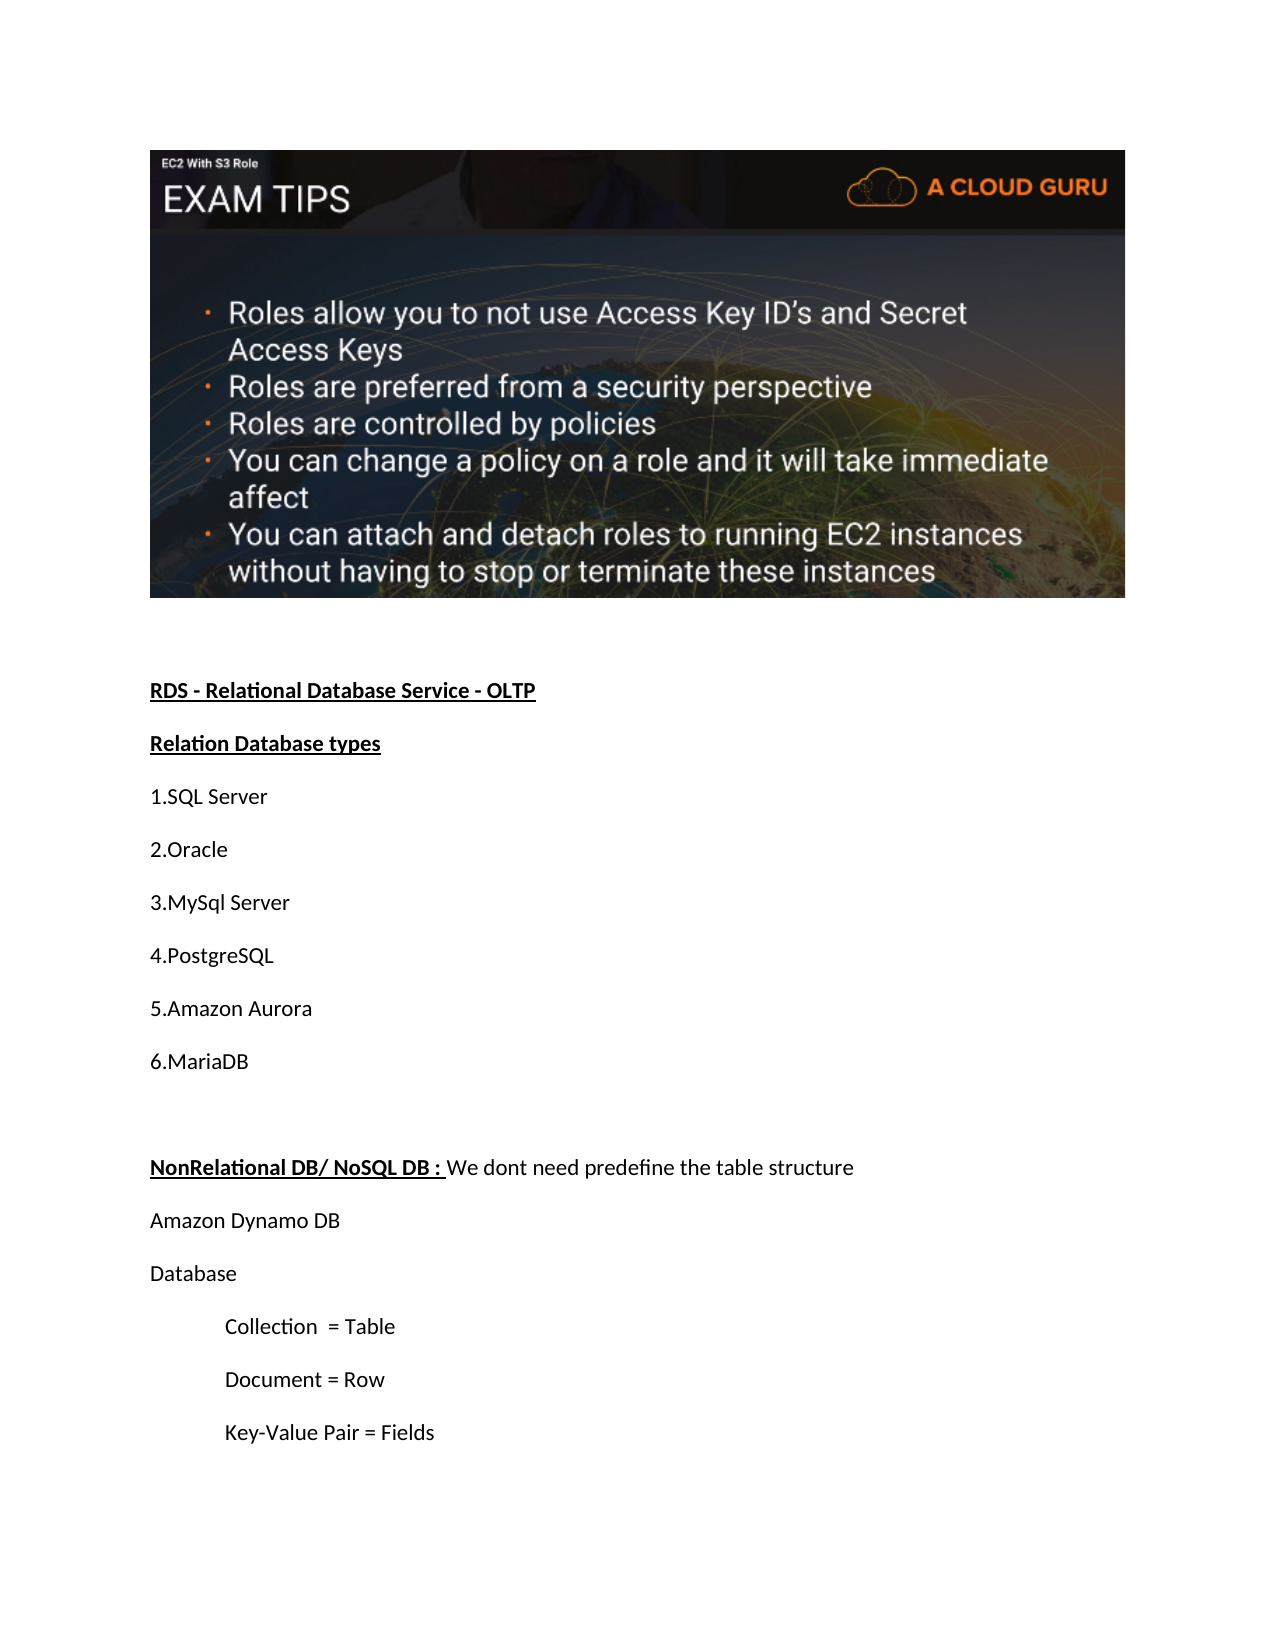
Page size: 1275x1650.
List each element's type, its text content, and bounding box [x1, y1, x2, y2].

text 5.Amazon Aurora [150, 994, 1125, 1022]
text Relation Database types [150, 729, 1125, 757]
picture [150, 150, 1125, 598]
text 2.Oracle [150, 835, 1125, 863]
text Collection = Table [150, 1312, 1125, 1340]
text NonRelational DB/ NoSQL DB : We dont need predefine the table structure [150, 1153, 1125, 1181]
text RDS - Relational Database Service - OLTP [150, 676, 1125, 704]
text Document = Row [150, 1365, 1125, 1393]
text 1.SQL Server [150, 782, 1125, 810]
text 4.PostgreSQL [150, 941, 1125, 969]
text Database [150, 1259, 1125, 1287]
text Key-Value Pair = Fields [150, 1418, 1125, 1446]
text Amazon Dynamo DB [150, 1206, 1125, 1234]
text 3.MySql Server [150, 888, 1125, 916]
text 6.MariaDB [150, 1047, 1125, 1075]
